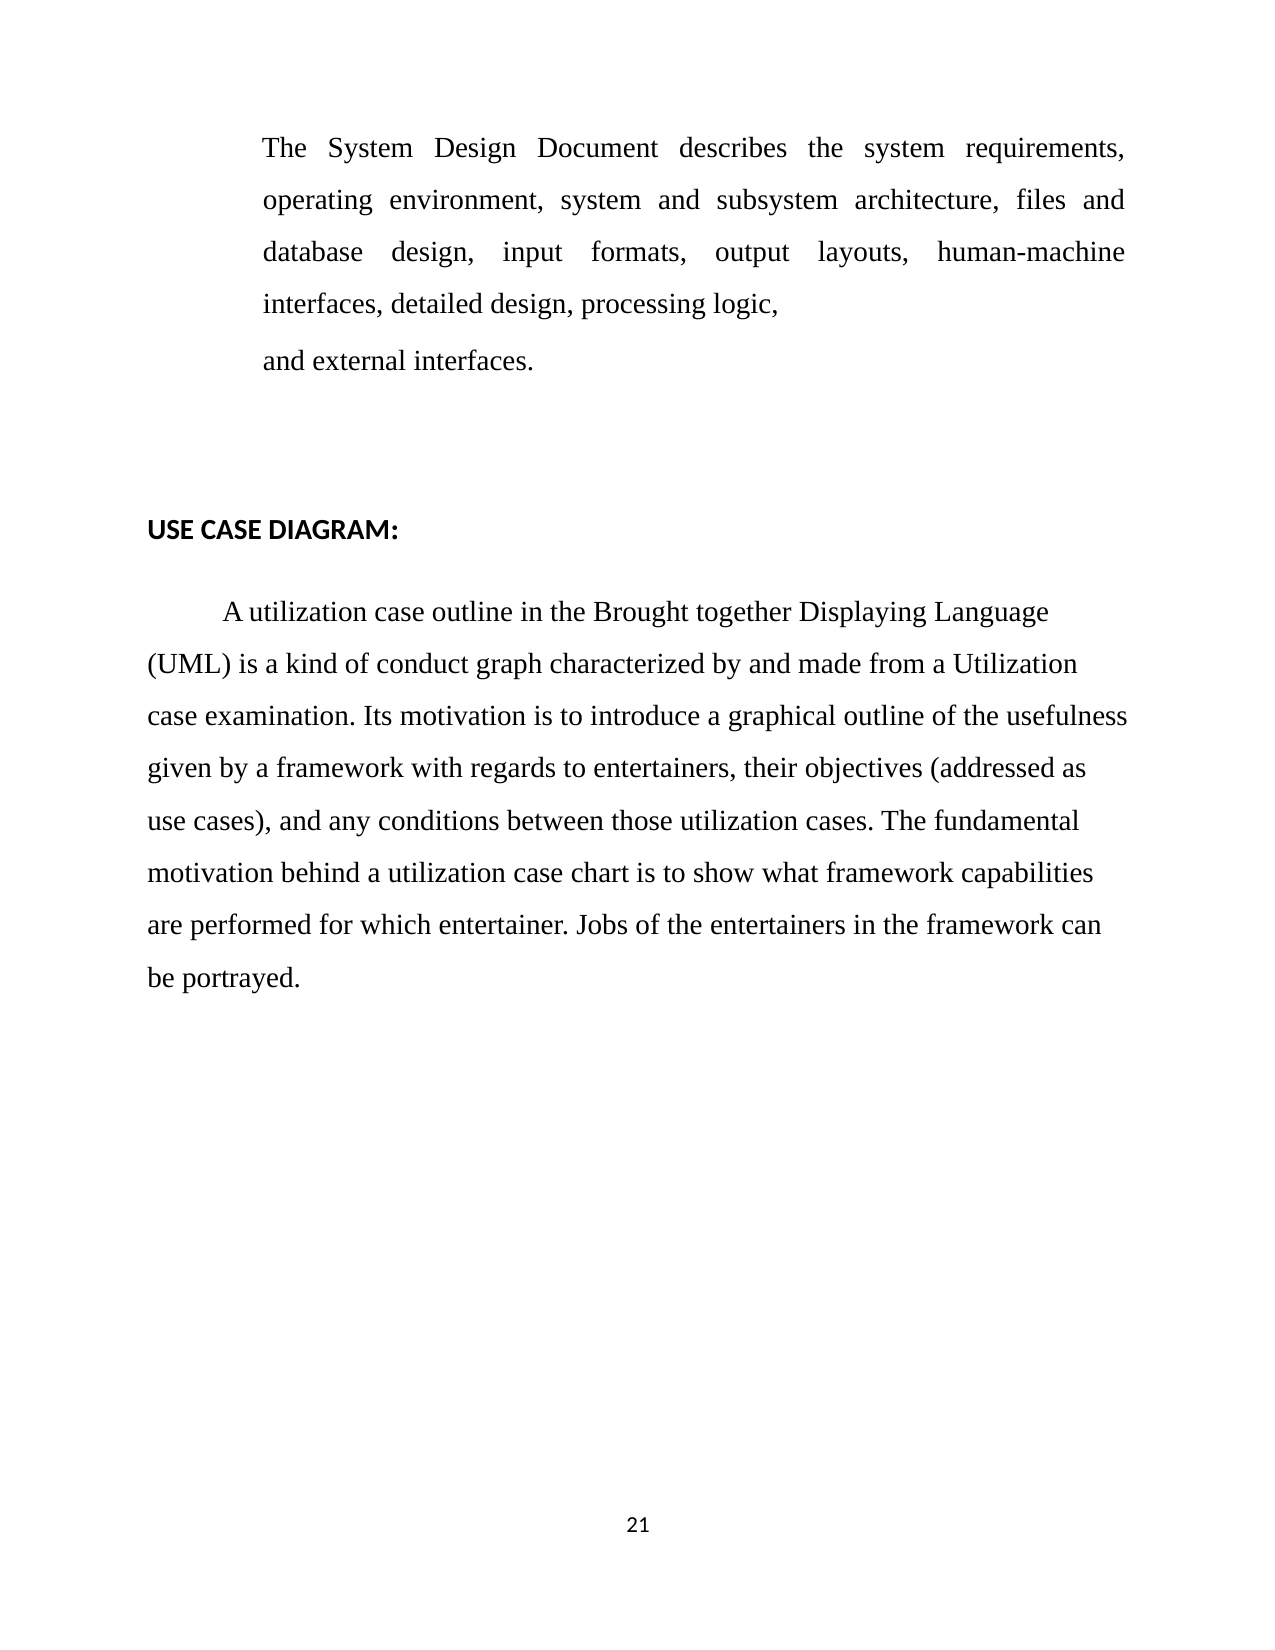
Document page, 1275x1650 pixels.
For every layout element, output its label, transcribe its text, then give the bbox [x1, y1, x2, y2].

text A utilization case outline in the Brought together Displaying Language (UML) is a kind of conduct graph characterized by and made from a Utilization case examination. Its motivation is to introduce a graphical outline of the usefulness given by a framework with regards to entertainers, their objectives (addressed as use cases), and any conditions between those utilization cases. The fundamental motivation behind a utilization case chart is to show what framework capabilities are performed for which entertainer. Jobs of the entertainers in the framework can be portrayed. [147, 594, 1128, 993]
text USE CASE DIAGRAM: [147, 511, 1275, 547]
text The System Design Document describes the system requirements, operating environment, system and subsystem architecture, files and database design, input formats, output layouts, human-machine interfaces, detailed design, processing logic, [262, 130, 1126, 320]
text and external interfaces. [263, 343, 1126, 376]
